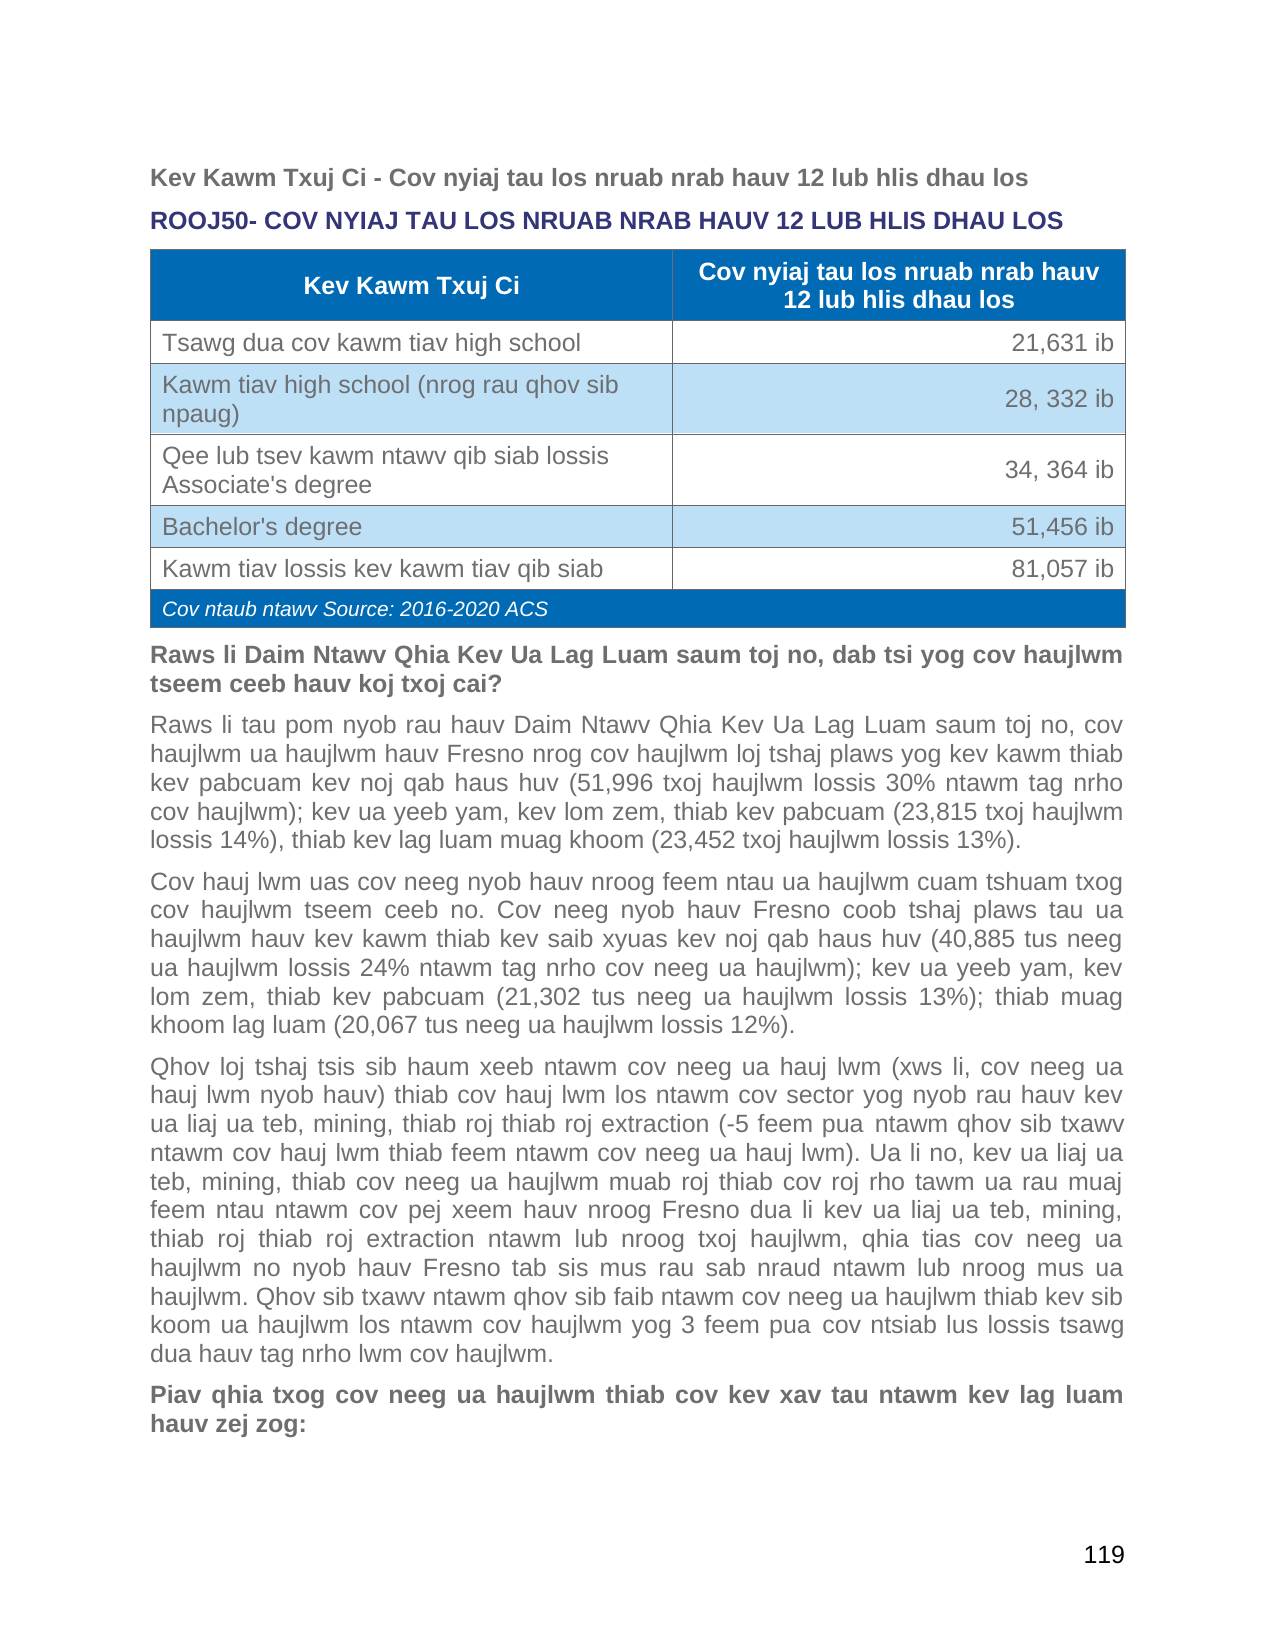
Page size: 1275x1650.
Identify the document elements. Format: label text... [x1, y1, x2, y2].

title Rooj50- Cov nyiaj tau los nruab nrab hauv 12 lub hlis dhau los [150, 206, 1125, 234]
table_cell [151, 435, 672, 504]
text Piav qhia txog cov neeg ua haujlwm thiab cov kev xav tau ntawm kev lag luam hauv zej zog: [150, 1380, 1125, 1438]
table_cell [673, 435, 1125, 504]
text Qhov loj tshaj tsis sib haum xeeb ntawm cov neeg ua hauj lwm (xws li, cov neeg ua hauj lwm nyob hauv) thiab cov hauj lwm los ntawm cov sector yog nyob rau hauv kev ua liaj ua teb, mining, thiab roj thiab roj extraction (-5 feem pua ​​​​ntawm qhov sib txawv ntawm cov hauj lwm thiab feem ntawm cov neeg ua hauj lwm). Ua li no, kev ua liaj ua teb, mining, thiab cov neeg ua haujlwm muab roj thiab cov roj rho tawm ua rau muaj feem ntau ntawm cov pej xeem hauv nroog Fresno dua li kev ua liaj ua teb, mining, thiab roj thiab roj extraction ntawm lub nroog txoj haujlwm, qhia tias cov neeg ua haujlwm no nyob hauv Fresno tab sis mus rau sab nraud ntawm lub nroog mus ua haujlwm. Qhov sib txawv ntawm qhov sib faib ntawm cov neeg ua haujlwm thiab kev sib koom ua haujlwm los ntawm cov haujlwm yog 3 feem pua ​​​​cov ntsiab lus lossis tsawg dua hauv tag nrho lwm cov haujlwm. [150, 1051, 1125, 1368]
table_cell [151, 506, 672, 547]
text Raws li tau pom nyob rau hauv Daim Ntawv Qhia Kev Ua Lag Luam saum toj no, cov haujlwm ua haujlwm hauv Fresno nrog cov haujlwm loj tshaj plaws yog kev kawm thiab kev pabcuam kev noj qab haus huv (51,996 txoj haujlwm lossis 30% ntawm tag nrho cov haujlwm); kev ua yeeb yam, kev lom zem, thiab kev pabcuam (23,815 txoj haujlwm lossis 14%), thiab kev lag luam muag khoom (23,452 txoj haujlwm lossis 13%). [150, 710, 1125, 854]
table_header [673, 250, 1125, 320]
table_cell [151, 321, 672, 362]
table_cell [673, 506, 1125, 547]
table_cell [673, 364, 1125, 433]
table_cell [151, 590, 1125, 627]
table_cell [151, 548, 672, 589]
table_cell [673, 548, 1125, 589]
text Cov hauj lwm uas cov neeg nyob hauv nroog feem ntau ua haujlwm cuam tshuam txog cov haujlwm tseem ceeb no. Cov neeg nyob hauv Fresno coob tshaj plaws tau ua haujlwm hauv kev kawm thiab kev saib xyuas kev noj qab haus huv (40,885 tus neeg ua haujlwm lossis 24% ntawm tag nrho cov neeg ua haujlwm); kev ua yeeb yam, kev lom zem, thiab kev pabcuam (21,302 tus neeg ua haujlwm lossis 13%); thiab muag khoom lag luam (20,067 tus neeg ua haujlwm lossis 12%). [150, 866, 1125, 1039]
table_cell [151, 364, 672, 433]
text Raws li Daim Ntawv Qhia Kev Ua Lag Luam saum toj no, dab tsi yog cov haujlwm tseem ceeb hauv koj txoj cai? [150, 640, 1125, 698]
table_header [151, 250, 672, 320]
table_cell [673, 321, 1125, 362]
text Kev Kawm Txuj Ci - Cov nyiaj tau los nruab nrab hauv 12 lub hlis dhau los [150, 162, 1125, 191]
